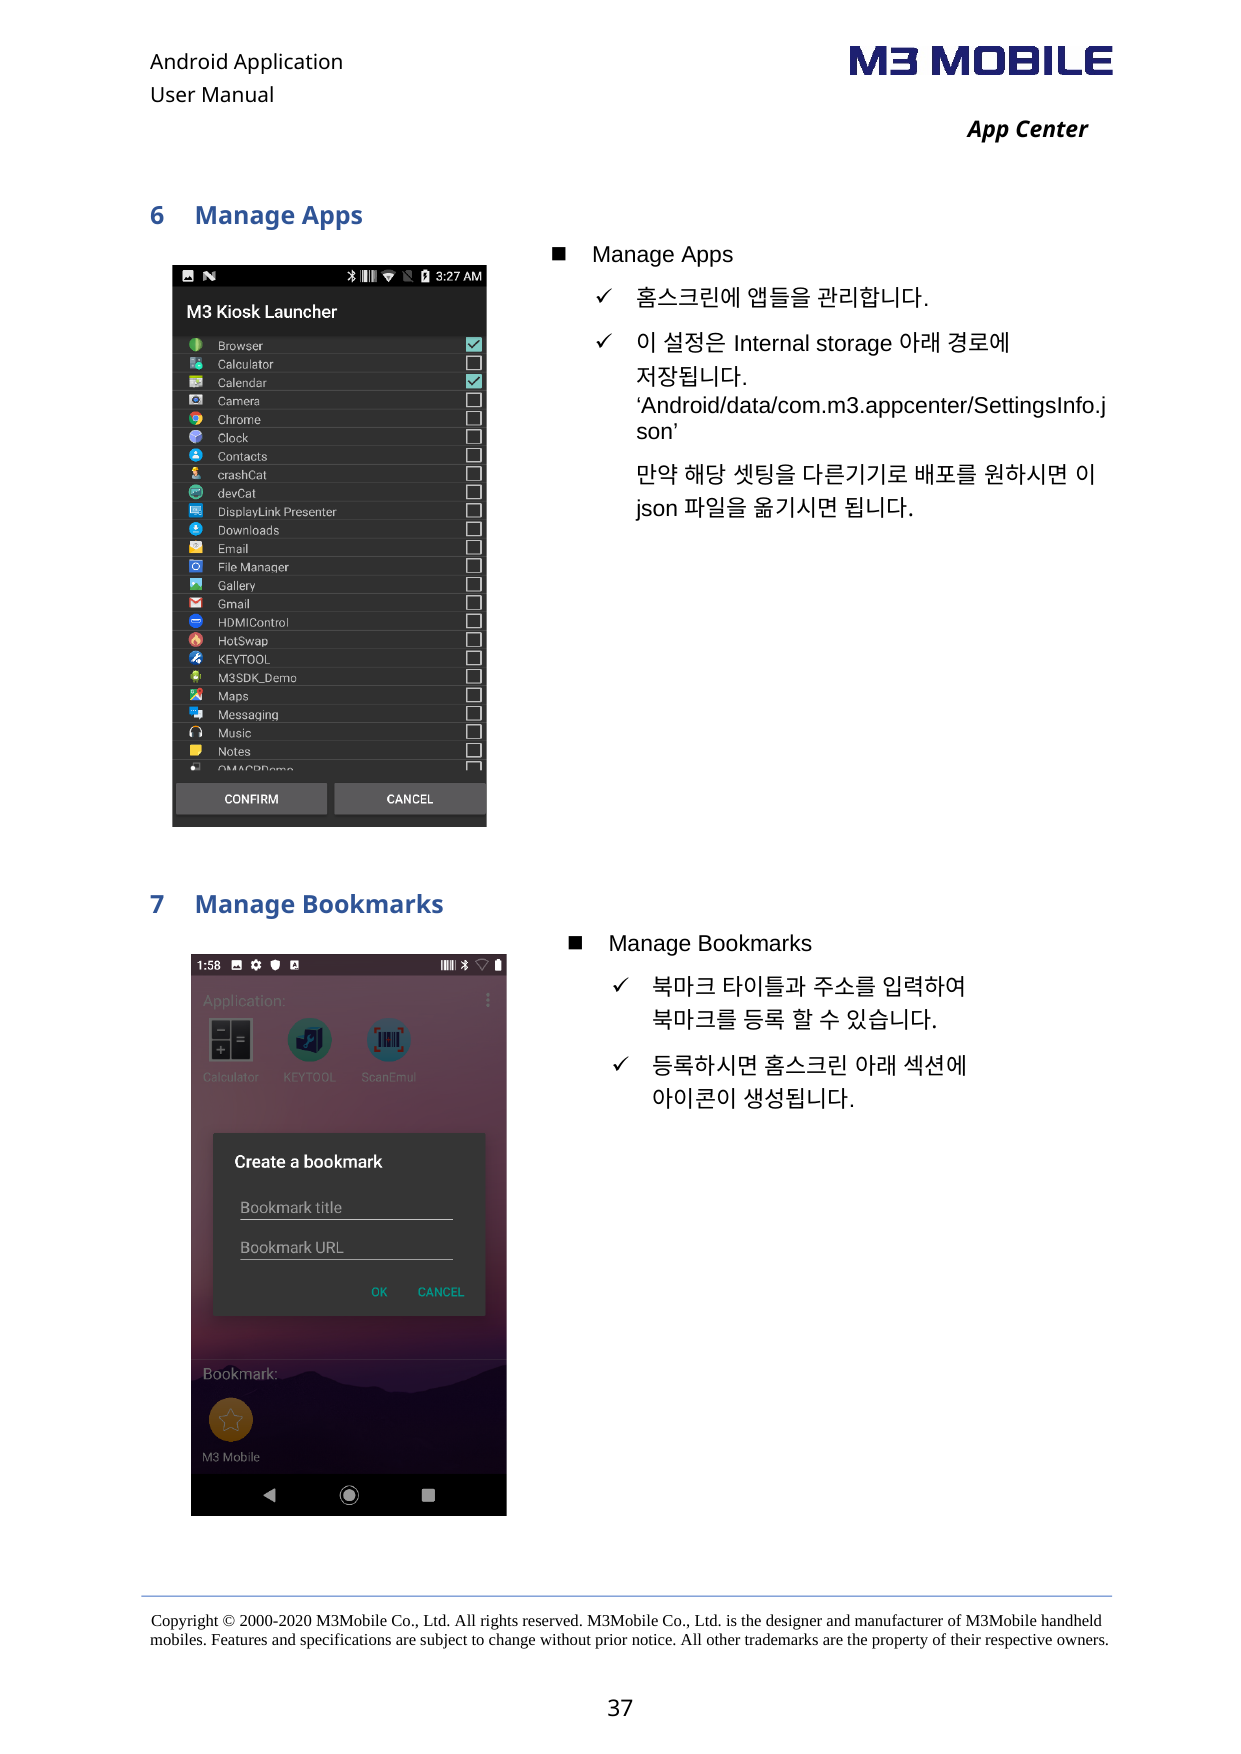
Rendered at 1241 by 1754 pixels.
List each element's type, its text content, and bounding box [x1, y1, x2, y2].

table_header Manage Bookmarks 북마크 타이틀과 주소를 입력하여 북마크를 등록 할 수 있습니다. 등록하시면 홈스크린 아래 섹션에 아이콘이 생성됩니다. [537, 930, 1068, 1519]
table_header Manage Apps 홈스크린에 앱들을 관리합니다. 이 설정은 Internal storage 아래 경로에 저장됩니다. ‘Android/data/com.m3.appcenter/SettingsInfo.json’ 만약 해당 셋팅을 다른기기로 배포를 원하시면 이 json 파일을 옮기시면 됩니다. [487, 241, 1128, 830]
subtitle Manage Bookmarks [150, 887, 1090, 921]
picture [172, 265, 487, 827]
picture [850, 46, 1113, 75]
table_header [161, 930, 537, 1519]
table_header [161, 241, 487, 830]
picture [191, 954, 507, 1516]
subtitle Manage Apps [150, 198, 1090, 232]
